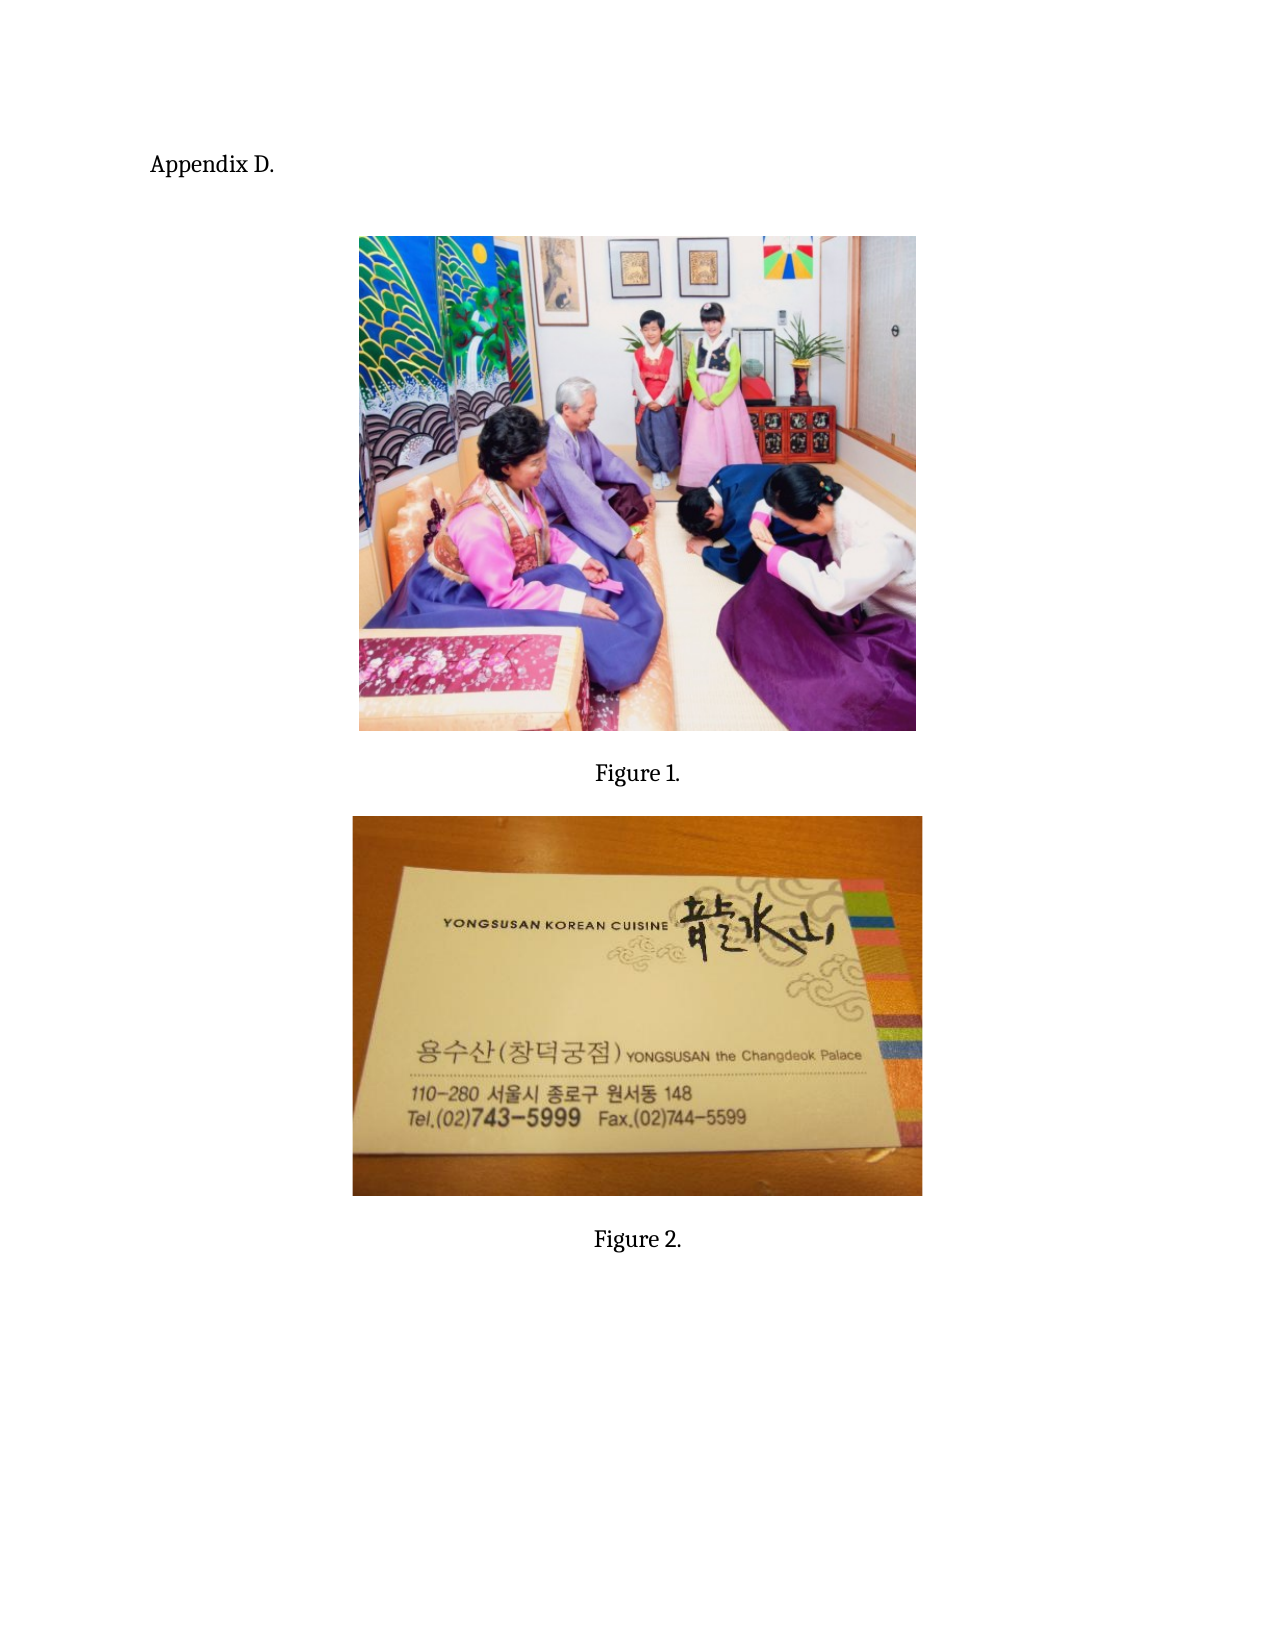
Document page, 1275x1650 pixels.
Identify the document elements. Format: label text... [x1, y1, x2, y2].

text Appendix D. [150, 150, 1125, 179]
text Figure 2. [150, 1224, 1125, 1253]
picture [359, 236, 916, 731]
text Figure 1. [150, 759, 1125, 788]
picture [352, 816, 923, 1196]
